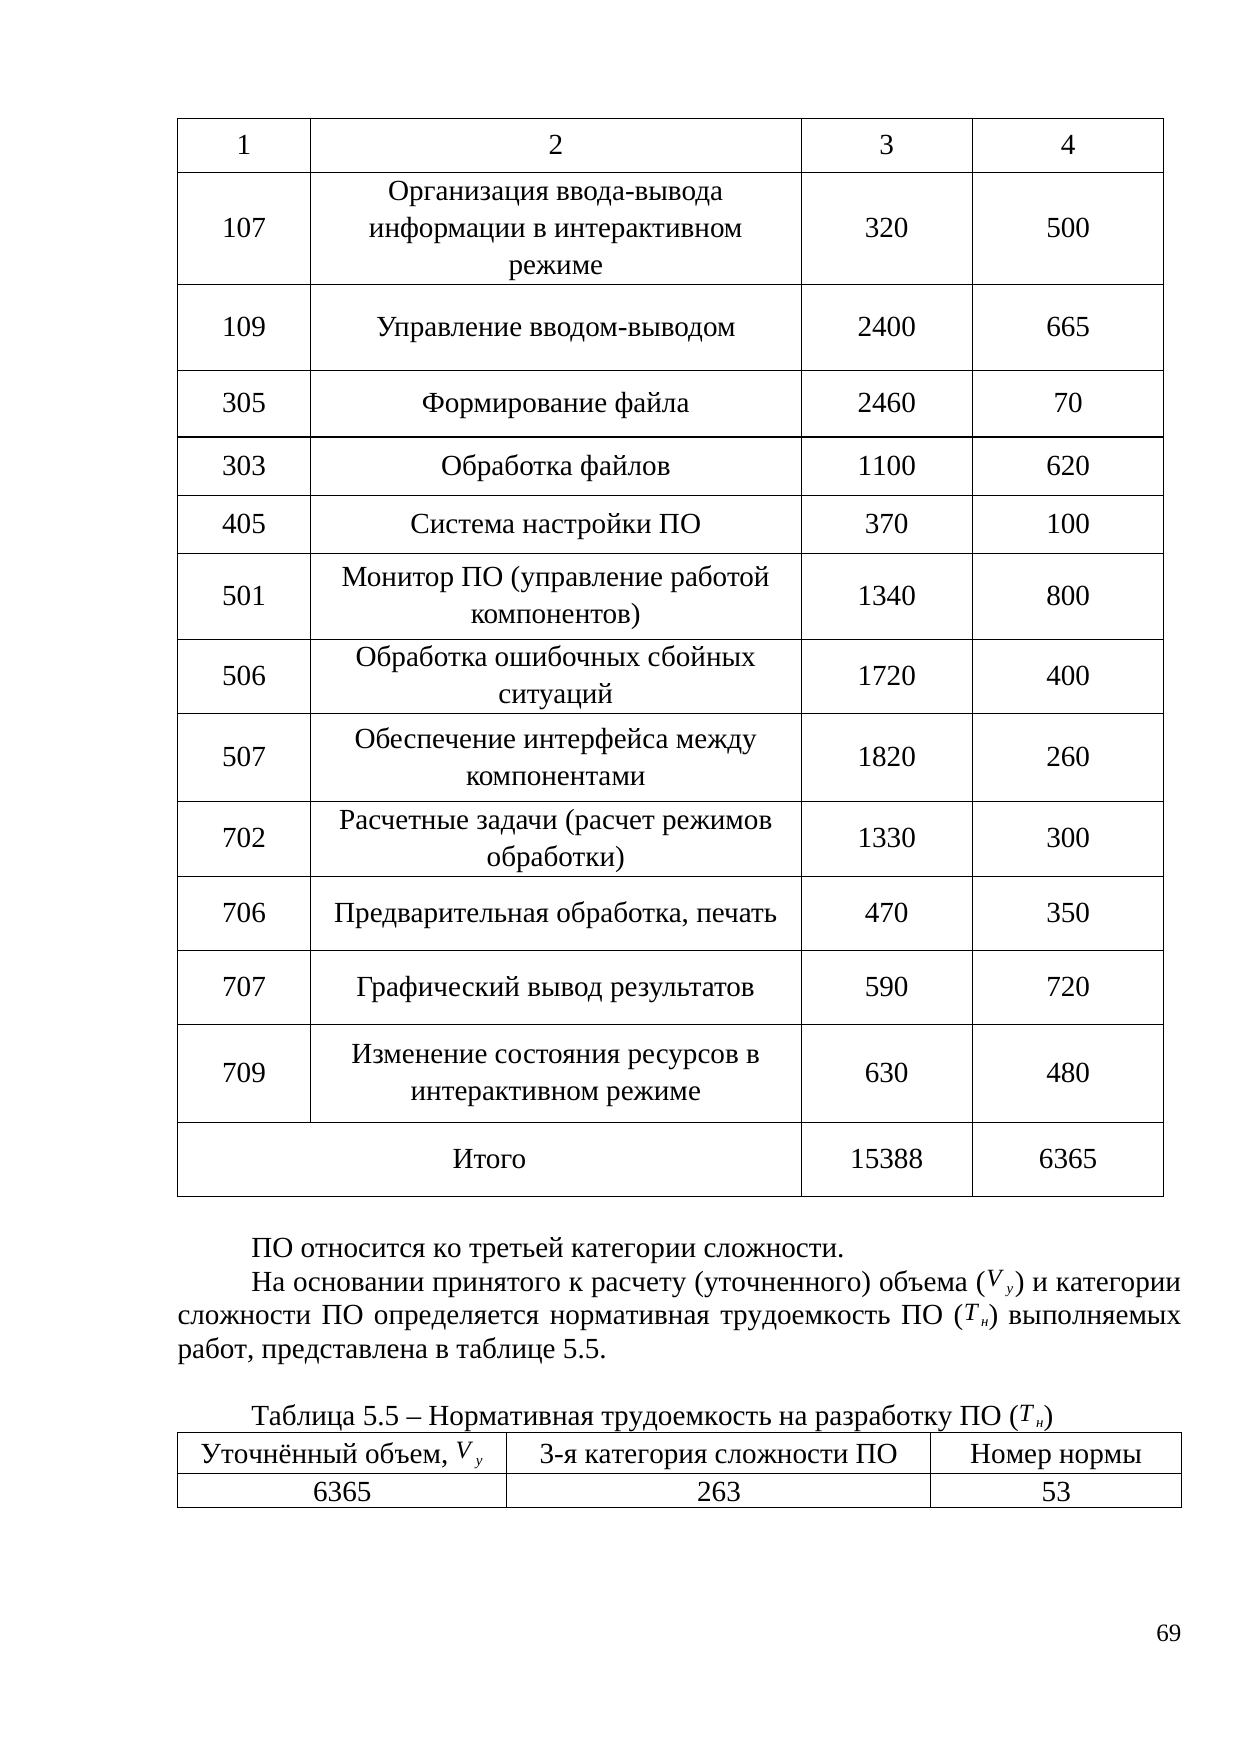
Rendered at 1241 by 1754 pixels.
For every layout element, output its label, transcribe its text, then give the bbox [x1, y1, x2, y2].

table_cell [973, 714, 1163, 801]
text Таблица 5.5 – Нормативная трудоемкость на разработку ПО () [177, 1398, 1181, 1432]
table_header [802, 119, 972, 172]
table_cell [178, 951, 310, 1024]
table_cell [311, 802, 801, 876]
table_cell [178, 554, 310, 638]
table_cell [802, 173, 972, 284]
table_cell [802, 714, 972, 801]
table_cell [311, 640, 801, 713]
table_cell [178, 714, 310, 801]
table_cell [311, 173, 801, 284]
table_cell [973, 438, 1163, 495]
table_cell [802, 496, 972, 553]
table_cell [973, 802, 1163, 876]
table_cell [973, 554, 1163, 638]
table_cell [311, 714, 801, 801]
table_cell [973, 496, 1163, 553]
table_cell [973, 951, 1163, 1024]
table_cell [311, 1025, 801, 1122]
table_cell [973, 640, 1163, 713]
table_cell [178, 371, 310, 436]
text ПО относится ко третьей категории сложности. [177, 1230, 1181, 1264]
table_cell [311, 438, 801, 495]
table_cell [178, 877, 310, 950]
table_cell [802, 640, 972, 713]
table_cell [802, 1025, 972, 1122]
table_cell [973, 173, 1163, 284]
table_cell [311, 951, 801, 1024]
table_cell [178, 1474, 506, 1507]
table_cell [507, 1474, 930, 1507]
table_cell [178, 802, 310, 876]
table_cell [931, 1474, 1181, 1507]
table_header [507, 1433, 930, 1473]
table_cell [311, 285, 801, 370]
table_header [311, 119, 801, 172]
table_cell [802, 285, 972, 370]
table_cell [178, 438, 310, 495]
text На основании принятого к расчету (уточненного) объема () и категории сложности ПО определяется нормативная трудоемкость ПО () выполняемых работ, представлена в таблице 5.5. [177, 1264, 1181, 1364]
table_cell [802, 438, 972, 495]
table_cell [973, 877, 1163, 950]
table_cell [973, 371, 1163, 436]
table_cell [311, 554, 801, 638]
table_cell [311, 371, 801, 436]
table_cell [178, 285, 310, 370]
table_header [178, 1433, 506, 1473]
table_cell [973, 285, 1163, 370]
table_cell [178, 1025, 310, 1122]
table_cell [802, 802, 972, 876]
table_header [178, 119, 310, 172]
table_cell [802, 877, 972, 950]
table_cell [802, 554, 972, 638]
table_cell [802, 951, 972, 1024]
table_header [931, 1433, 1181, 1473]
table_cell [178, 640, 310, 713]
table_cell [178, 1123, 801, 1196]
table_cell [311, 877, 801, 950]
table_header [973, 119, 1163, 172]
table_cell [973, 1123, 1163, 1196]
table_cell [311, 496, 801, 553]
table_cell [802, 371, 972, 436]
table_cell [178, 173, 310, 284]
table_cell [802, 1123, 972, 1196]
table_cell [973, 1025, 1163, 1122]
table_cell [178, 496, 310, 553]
